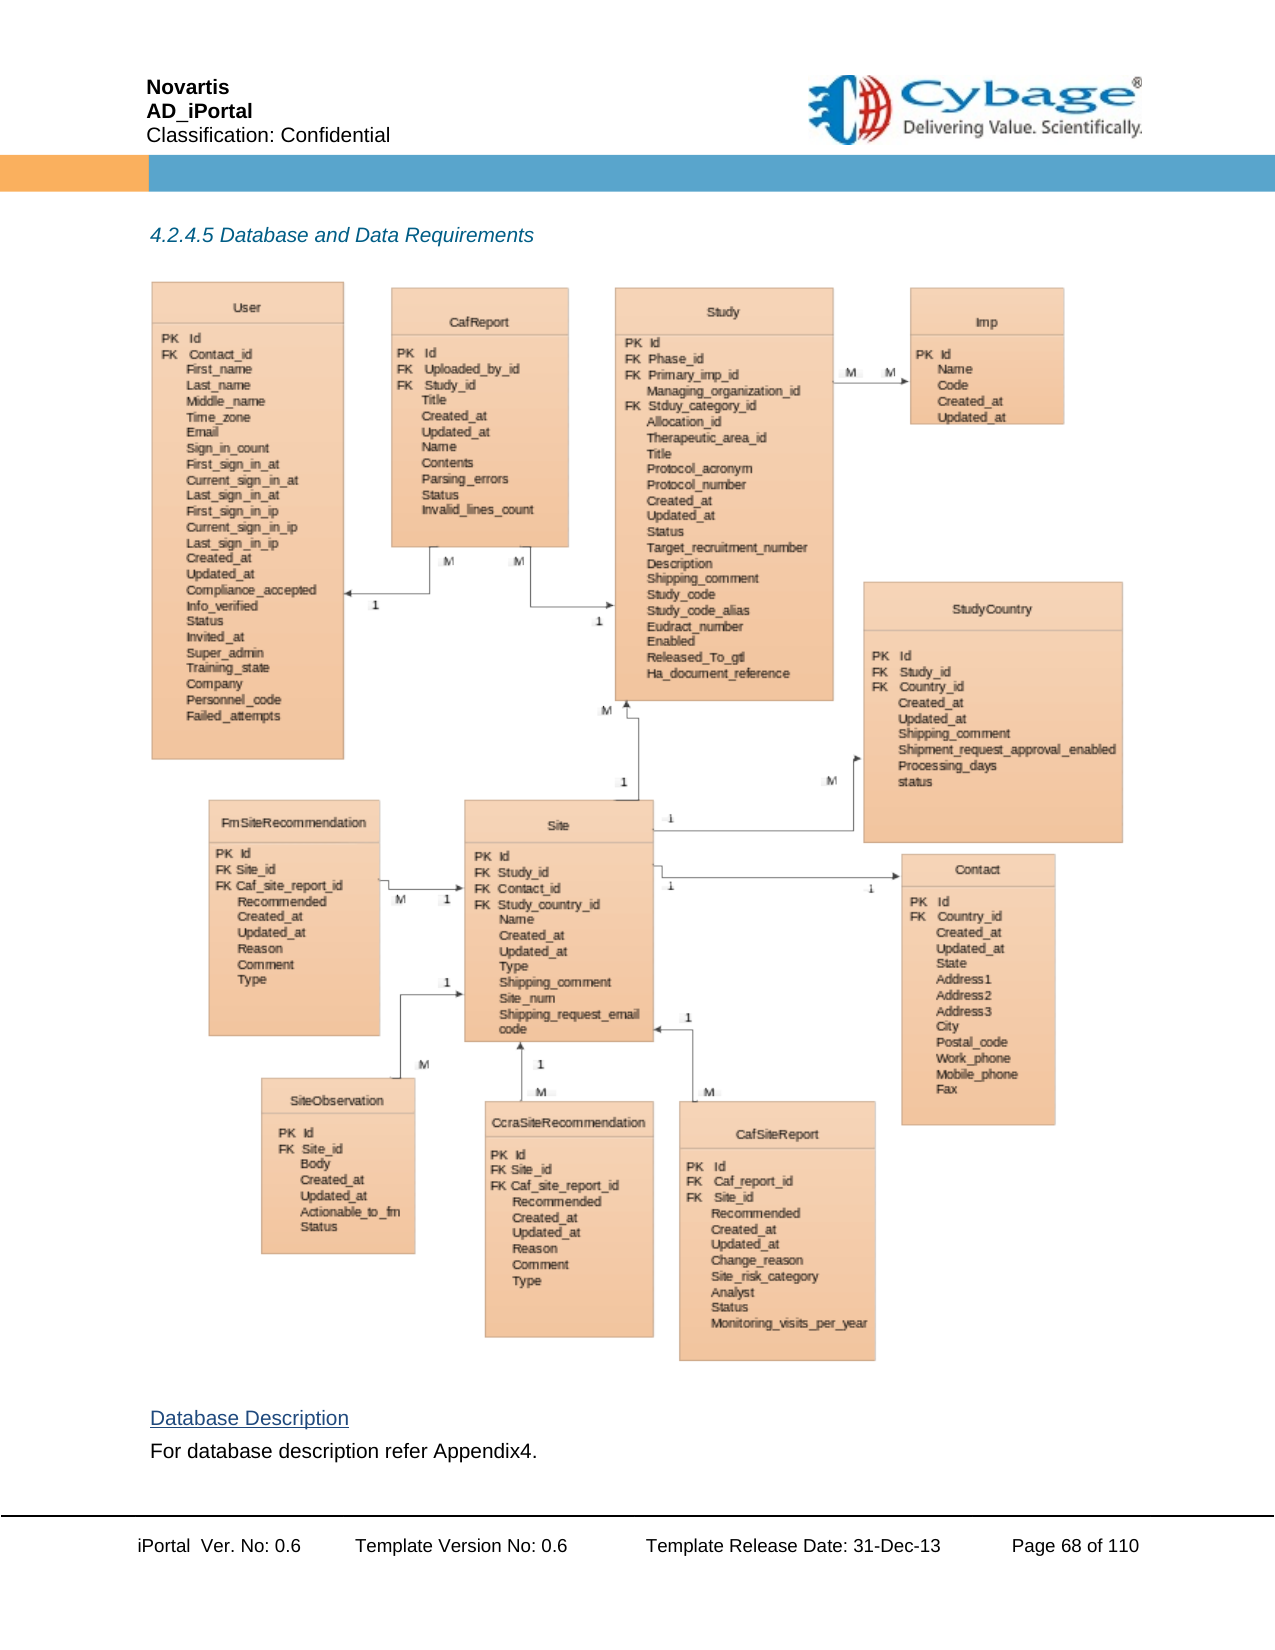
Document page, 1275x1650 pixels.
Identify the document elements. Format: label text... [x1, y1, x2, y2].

text Database Description [150, 1400, 1125, 1429]
text For database description refer Appendix4. [150, 1434, 1125, 1463]
subtitle Database and Data Requirements [150, 217, 1125, 246]
picture [808, 75, 1142, 145]
